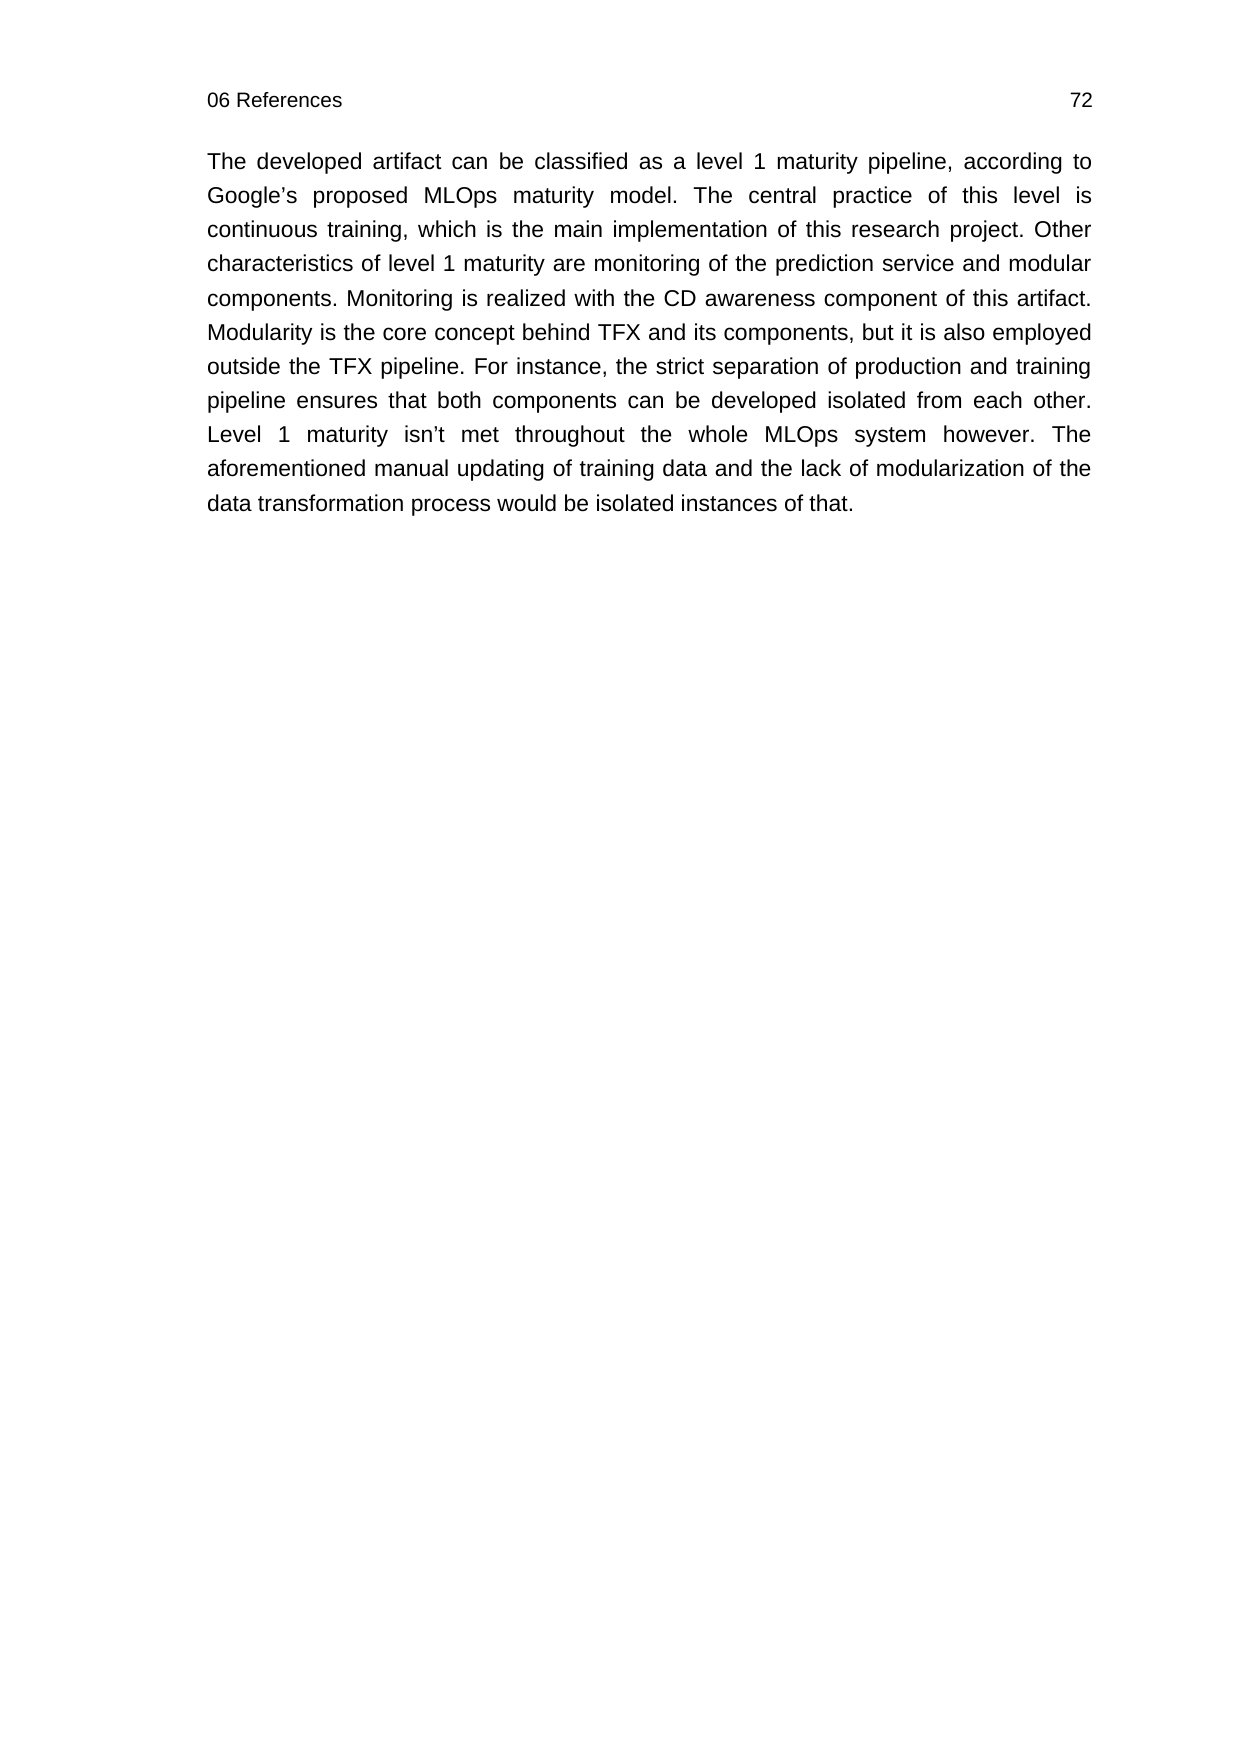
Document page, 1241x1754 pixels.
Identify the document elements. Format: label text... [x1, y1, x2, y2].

text The developed artifact can be classified as a level 1 maturity pipeline, according to Google’s proposed MLOps maturity model. The central practice of this level is continuous training, which is the main implementation of this research project. Other characteristics of level 1 maturity are monitoring of the prediction service and modular components. Monitoring is realized with the CD awareness component of this artifact. Modularity is the core concept behind TFX and its components, but it is also employed outside the TFX pipeline. For instance, the strict separation of production and training pipeline ensures that both components can be developed isolated from each other. Level 1 maturity isn’t met throughout the whole MLOps system however. The aforementioned manual updating of training data and the lack of modularization of the data transformation process would be isolated instances of that. [207, 148, 1092, 516]
